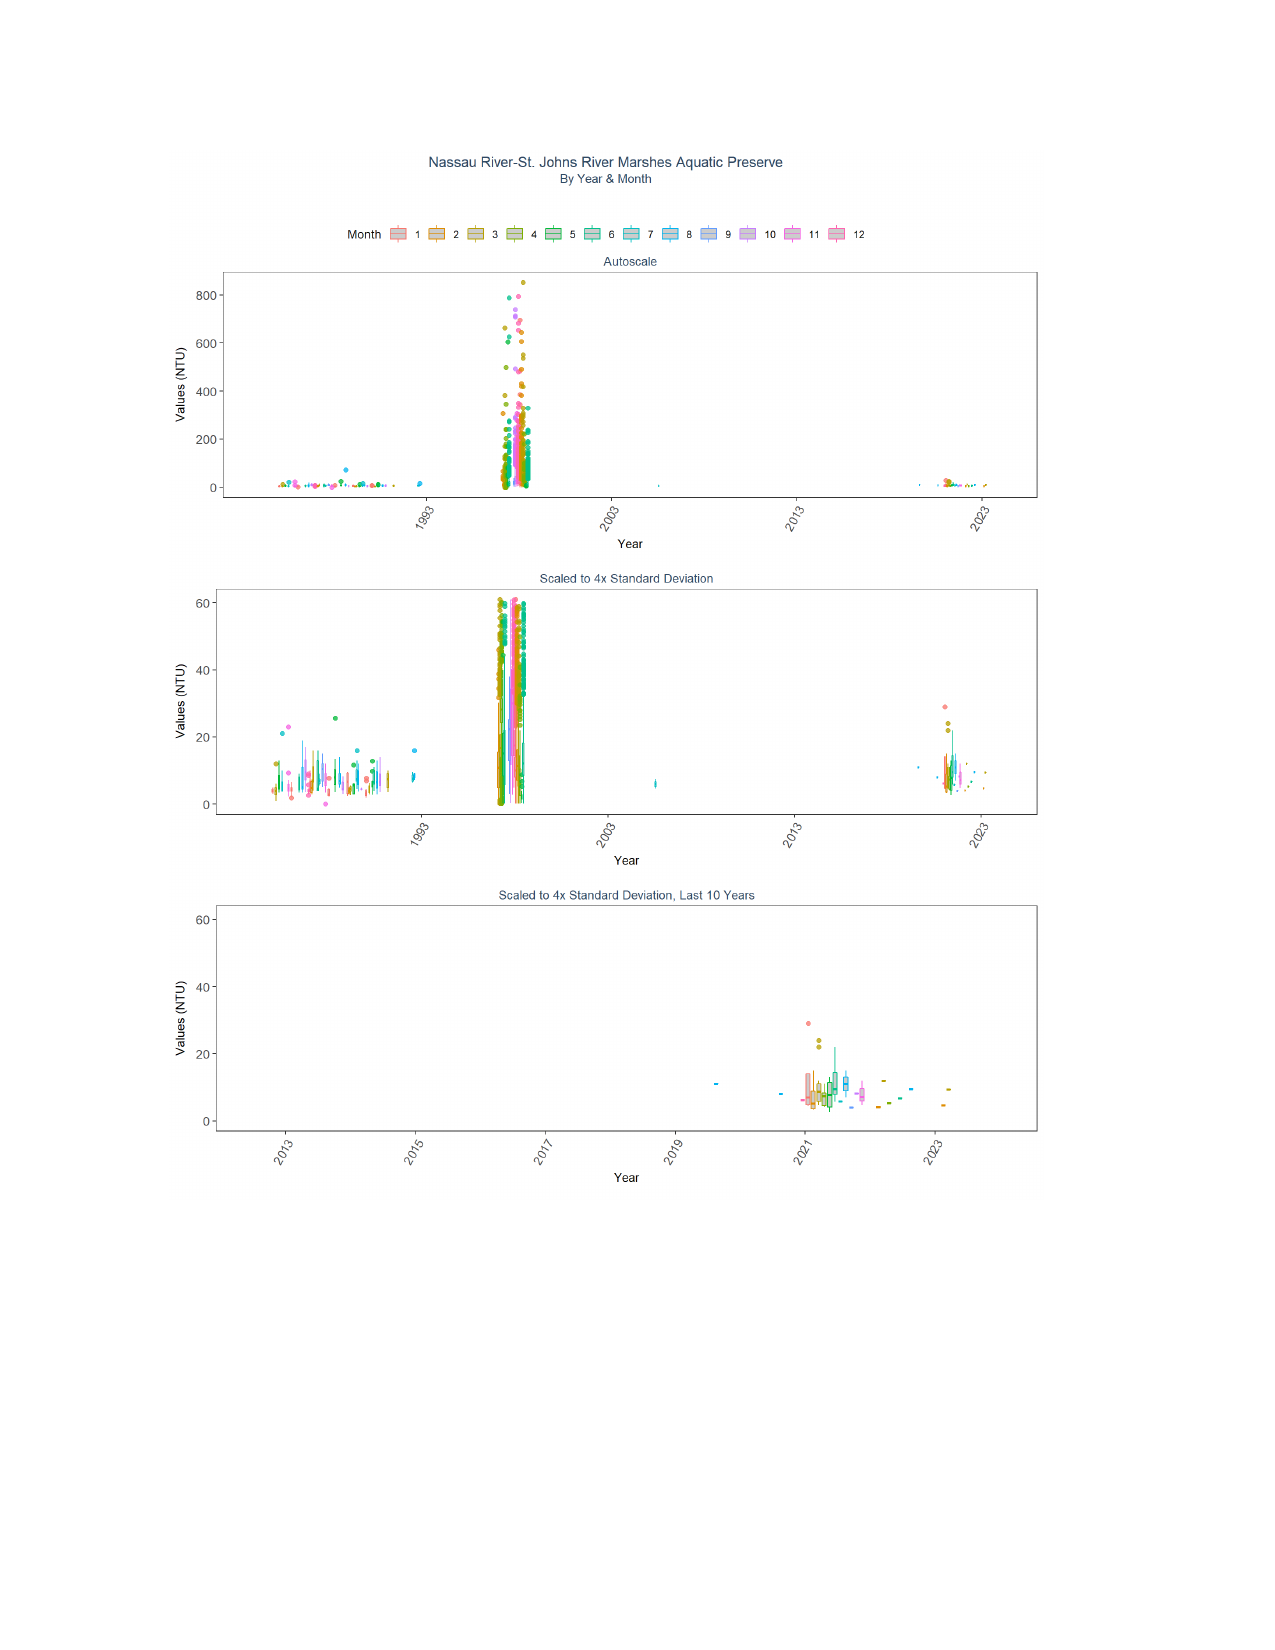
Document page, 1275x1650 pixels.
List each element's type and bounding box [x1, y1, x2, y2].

picture [168, 150, 1044, 1200]
